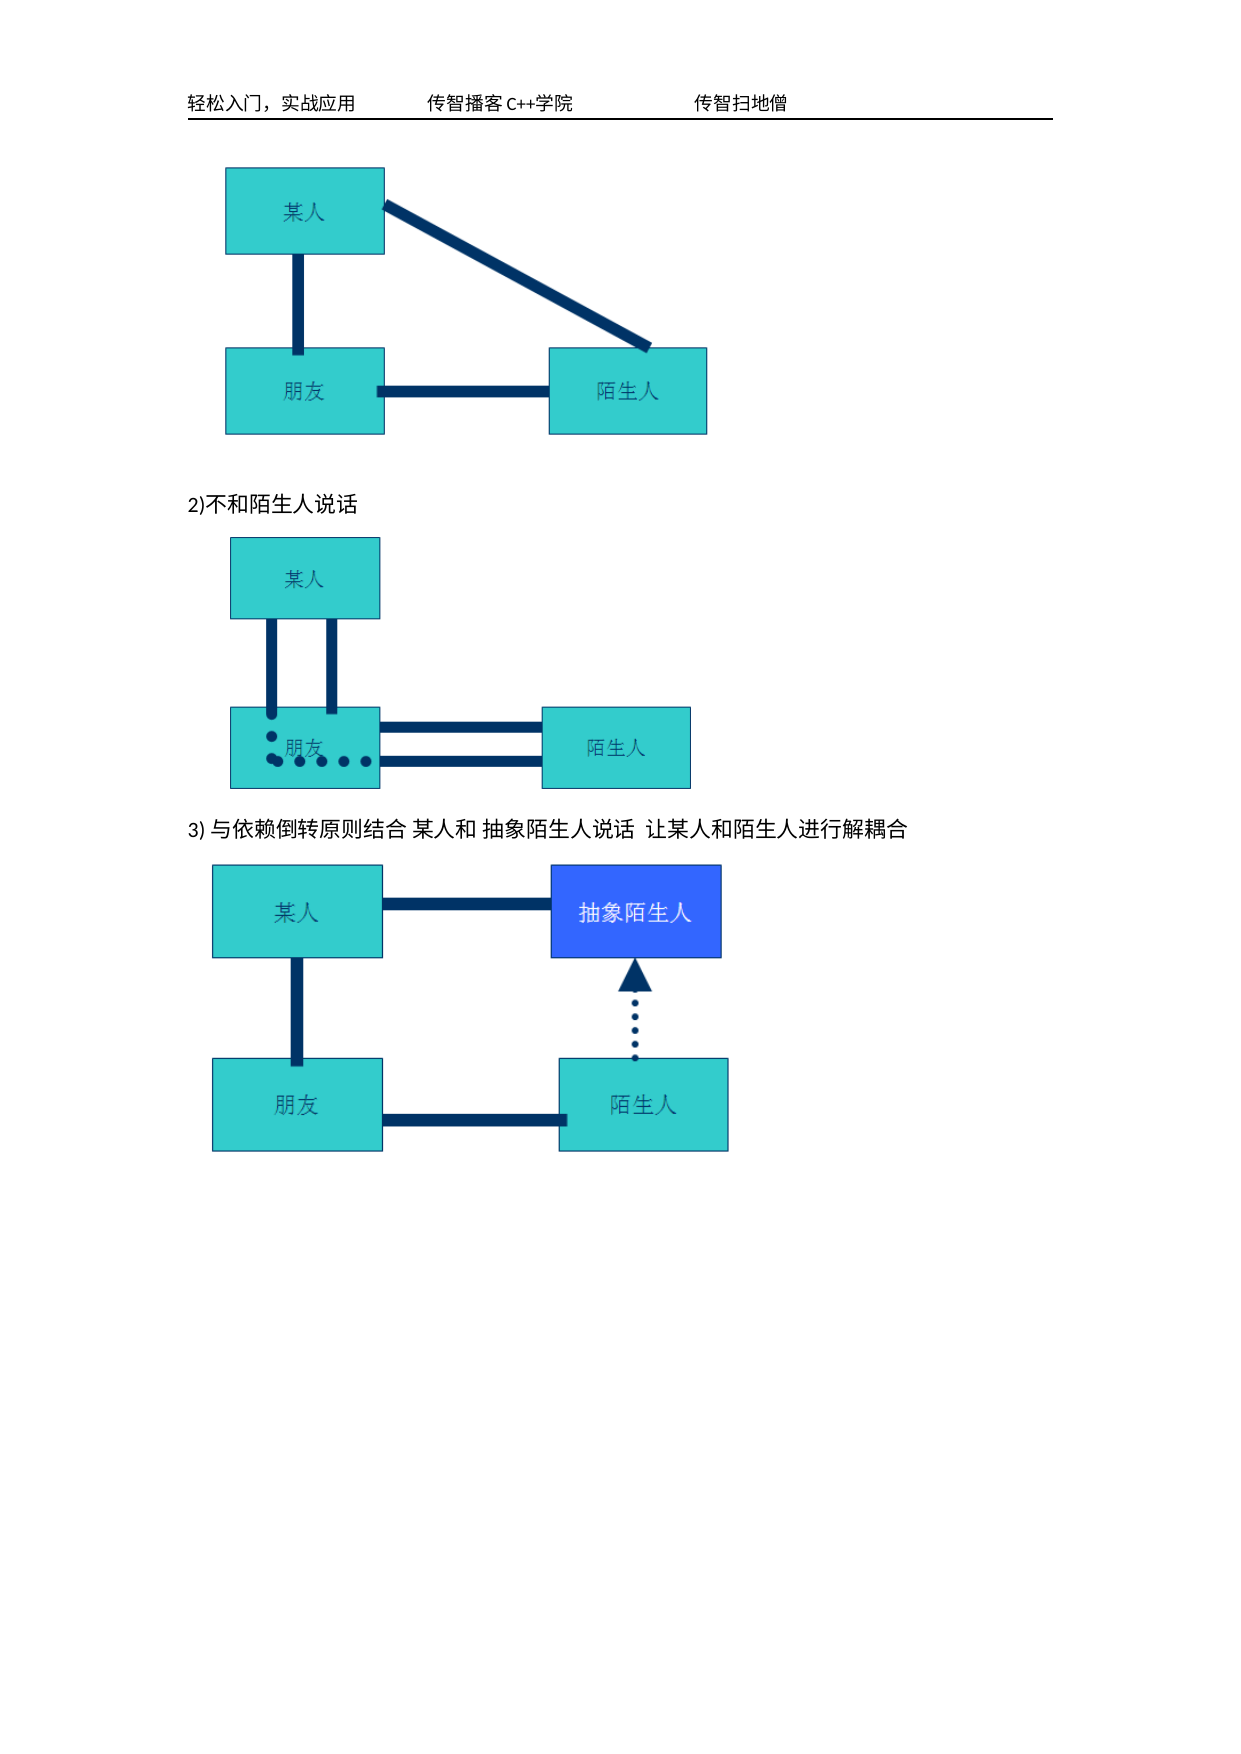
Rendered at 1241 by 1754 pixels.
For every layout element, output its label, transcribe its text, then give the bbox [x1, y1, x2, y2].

picture [187, 844, 764, 1170]
text 3) 与依赖倒转原则结合 某人和 抽象陌生人说话 让某人和陌生人进行解耦合 [187, 812, 1053, 844]
picture [187, 162, 719, 456]
text 2)不和陌生人说话 [187, 487, 1053, 519]
picture [187, 519, 711, 812]
